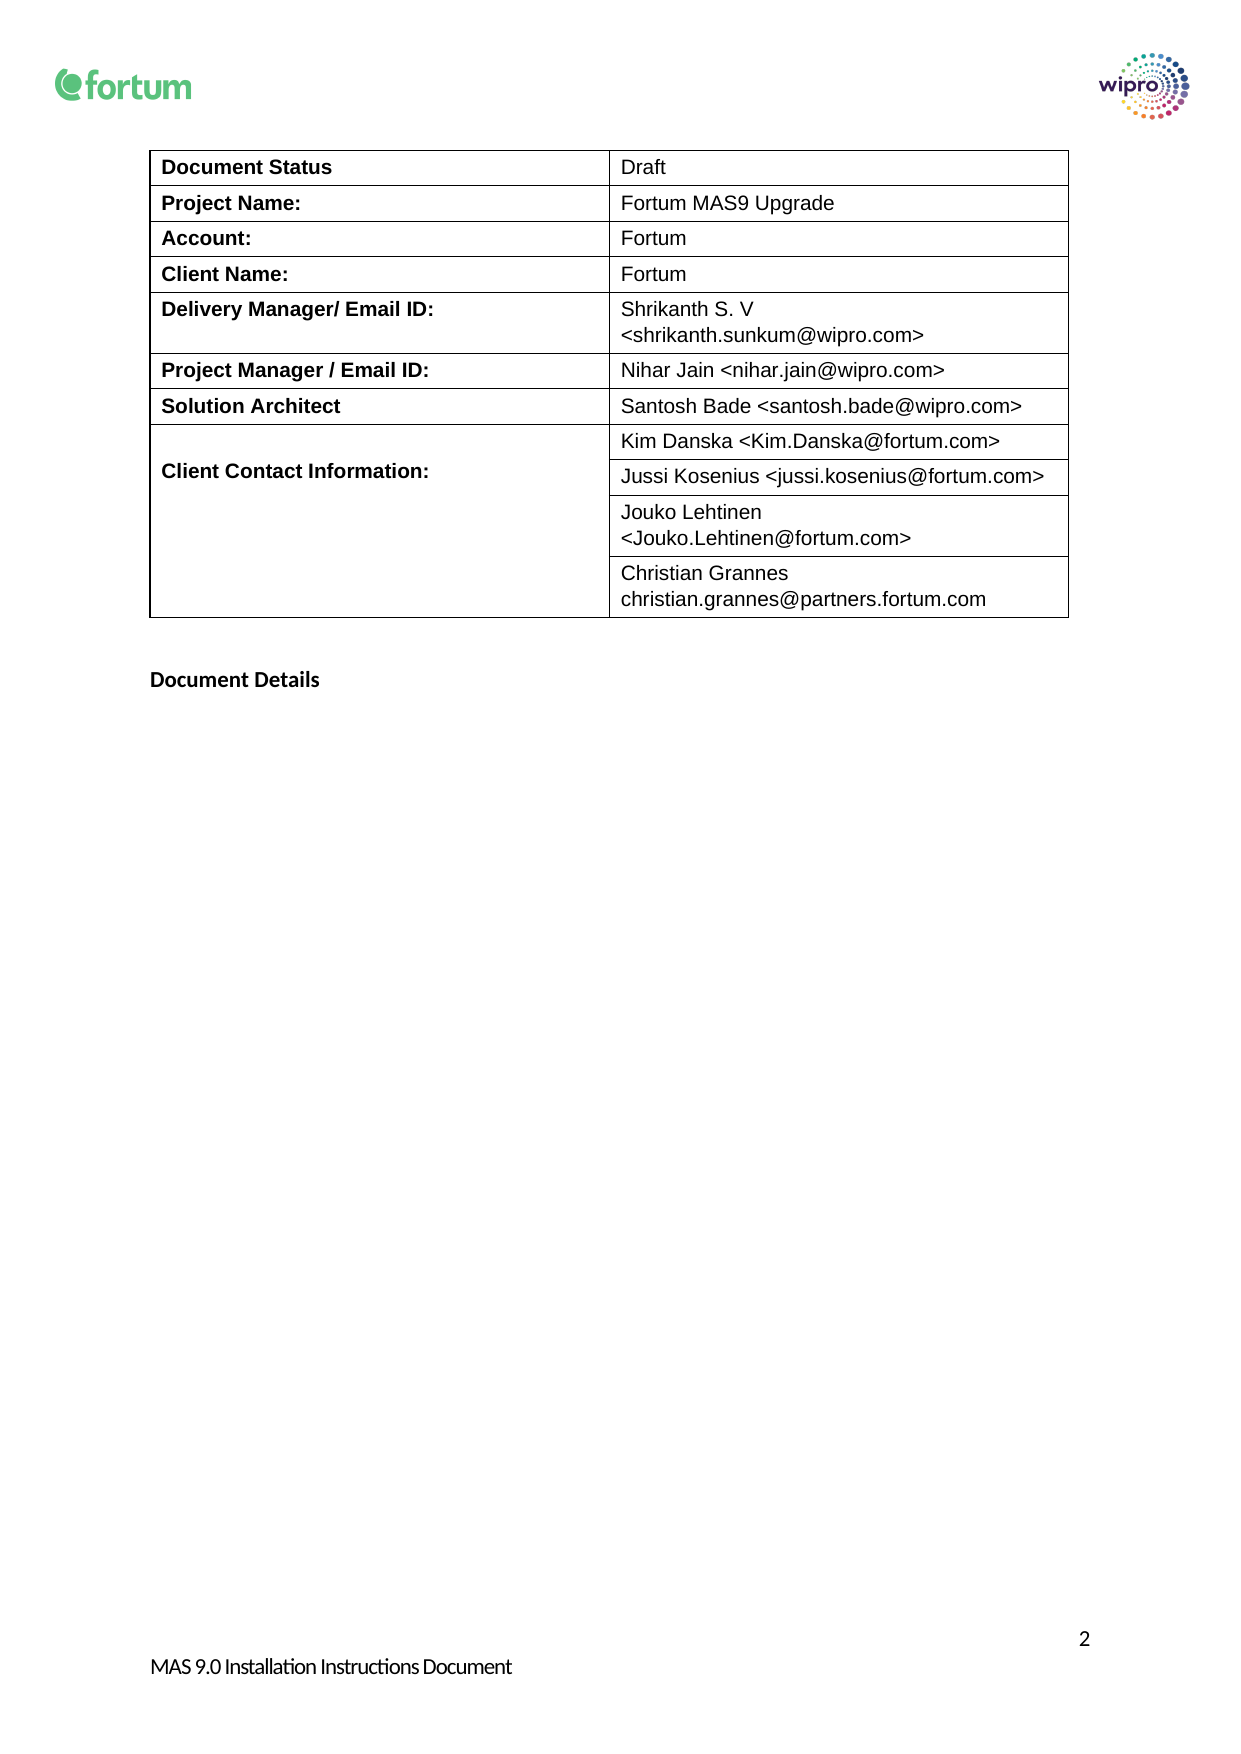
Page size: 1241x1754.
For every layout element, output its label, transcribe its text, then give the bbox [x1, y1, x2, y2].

picture [53, 49, 193, 120]
table_cell Christian Grannes christian.grannes@partners.fortum.com [610, 557, 1068, 617]
text Document Details [150, 665, 1090, 693]
table_cell Nihar Jain <nihar.jain@wipro.com> [610, 354, 1068, 388]
table_cell Delivery Manager/ Email ID: [151, 293, 609, 353]
table_cell Jussi Kosenius <jussi.kosenius@fortum.com> [610, 460, 1068, 494]
table_cell Santosh Bade <santosh.bade@wipro.com> [610, 389, 1068, 424]
table_cell Fortum MAS9 Upgrade [610, 186, 1068, 221]
table_cell Shrikanth S. V <shrikanth.sunkum@wipro.com> [610, 293, 1068, 353]
picture [1084, 30, 1204, 142]
table_cell Project Name: [151, 186, 609, 221]
table_cell Account: [151, 222, 609, 256]
table_cell Fortum [610, 222, 1068, 256]
table_cell Jouko Lehtinen <Jouko.Lehtinen@fortum.com> [610, 496, 1068, 556]
table_cell Client Name: [151, 257, 609, 292]
table_cell Fortum [610, 257, 1068, 292]
table_header Document Status [151, 151, 609, 185]
table_header Draft [610, 151, 1068, 185]
table_cell Kim Danska <Kim.Danska@fortum.com> [610, 425, 1068, 459]
table_cell Client Contact Information: [151, 425, 609, 617]
table_cell Project Manager / Email ID: [151, 354, 609, 388]
table_cell Solution Architect [151, 389, 609, 424]
